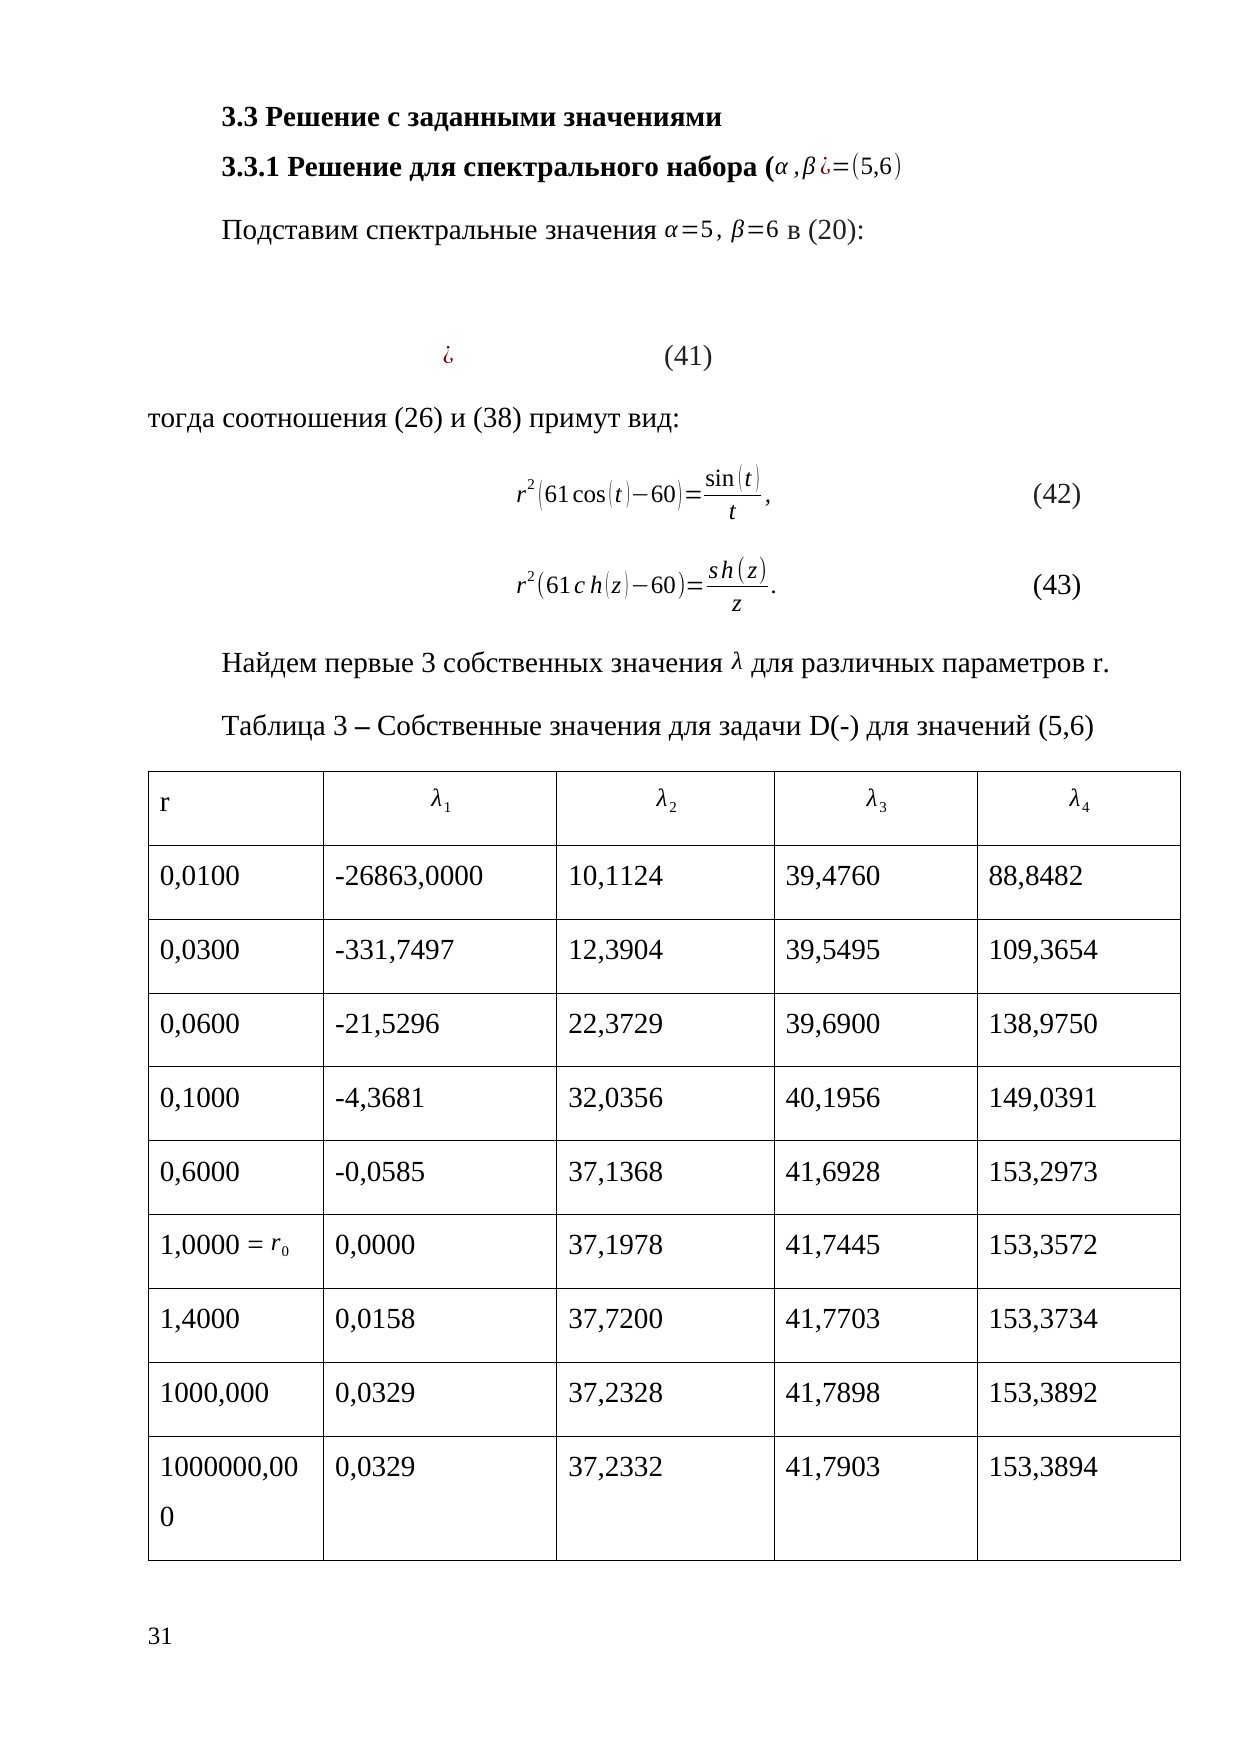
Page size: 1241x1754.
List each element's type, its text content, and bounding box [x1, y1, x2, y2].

table_cell 153,2973 [978, 1141, 1180, 1214]
table_cell -21,5296 [324, 994, 556, 1066]
table_cell 88,8482 [978, 846, 1180, 918]
table_cell 37,1368 [557, 1141, 774, 1214]
table_cell 138,9750 [978, 994, 1180, 1066]
table_cell 1000,000 [149, 1363, 323, 1436]
table_cell 153,3894 [978, 1437, 1180, 1560]
table_cell 0,6000 [149, 1141, 323, 1214]
table_cell 1000000,000 [149, 1437, 323, 1560]
table_header [775, 772, 977, 845]
table_cell 0,0300 [149, 920, 323, 992]
table_cell 37,2332 [557, 1437, 774, 1560]
table_cell -26863,0000 [324, 846, 556, 918]
table_cell 1,4000 [149, 1289, 323, 1362]
table_cell -4,3681 [324, 1067, 556, 1140]
table_header [557, 772, 774, 845]
text (41) [369, 338, 1181, 371]
table_cell 40,1956 [775, 1067, 977, 1140]
text Подставим спектральные значения в (20): [148, 212, 1181, 246]
table_cell 0,0600 [149, 994, 323, 1066]
table_header [978, 772, 1180, 845]
table_cell 22,3729 [557, 994, 774, 1066]
table_cell 37,7200 [557, 1289, 774, 1362]
text тогда соотношения (26) и (38) примут вид: [148, 401, 1181, 434]
table_cell 0,0329 [324, 1437, 556, 1560]
table_cell 39,4760 [775, 846, 977, 918]
table_cell 153,3734 [978, 1289, 1180, 1362]
table_cell 41,7903 [775, 1437, 977, 1560]
table_cell -331,7497 [324, 920, 556, 992]
table_cell 0,0100 [149, 846, 323, 918]
table_cell 0,0158 [324, 1289, 556, 1362]
table_cell 1,0000 = [149, 1215, 323, 1288]
table_cell 0,0329 [324, 1363, 556, 1436]
text Таблица 3 – Собственные значения для задачи D(-) для значений (5,6) [148, 708, 1181, 742]
text (43) [443, 555, 1181, 616]
text 3.3.1 Решение для спектрального набора ( [148, 149, 1181, 183]
table_cell 41,7703 [775, 1289, 977, 1362]
table_cell 109,3654 [978, 920, 1180, 992]
table_cell 41,6928 [775, 1141, 977, 1214]
table_cell 153,3572 [978, 1215, 1180, 1288]
table_cell 12,3904 [557, 920, 774, 992]
table_cell 37,1978 [557, 1215, 774, 1288]
table_cell 0,1000 [149, 1067, 323, 1140]
table_cell 153,3892 [978, 1363, 1180, 1436]
table_cell -0,0585 [324, 1141, 556, 1214]
text (42) [443, 463, 1181, 525]
table_cell 39,6900 [775, 994, 977, 1066]
table_cell 32,0356 [557, 1067, 774, 1140]
table_cell 0,0000 [324, 1215, 556, 1288]
table_header r [149, 772, 323, 845]
text 3.3 Решение с заданными значениями [148, 99, 1181, 133]
table_cell 41,7445 [775, 1215, 977, 1288]
table_cell 39,5495 [775, 920, 977, 992]
table_cell 37,2328 [557, 1363, 774, 1436]
table_cell 149,0391 [978, 1067, 1180, 1140]
table_header [324, 772, 556, 845]
table_cell 10,1124 [557, 846, 774, 918]
text Найдем первые 3 собственных значения для различных параметров r. [148, 645, 1181, 679]
table_cell 41,7898 [775, 1363, 977, 1436]
